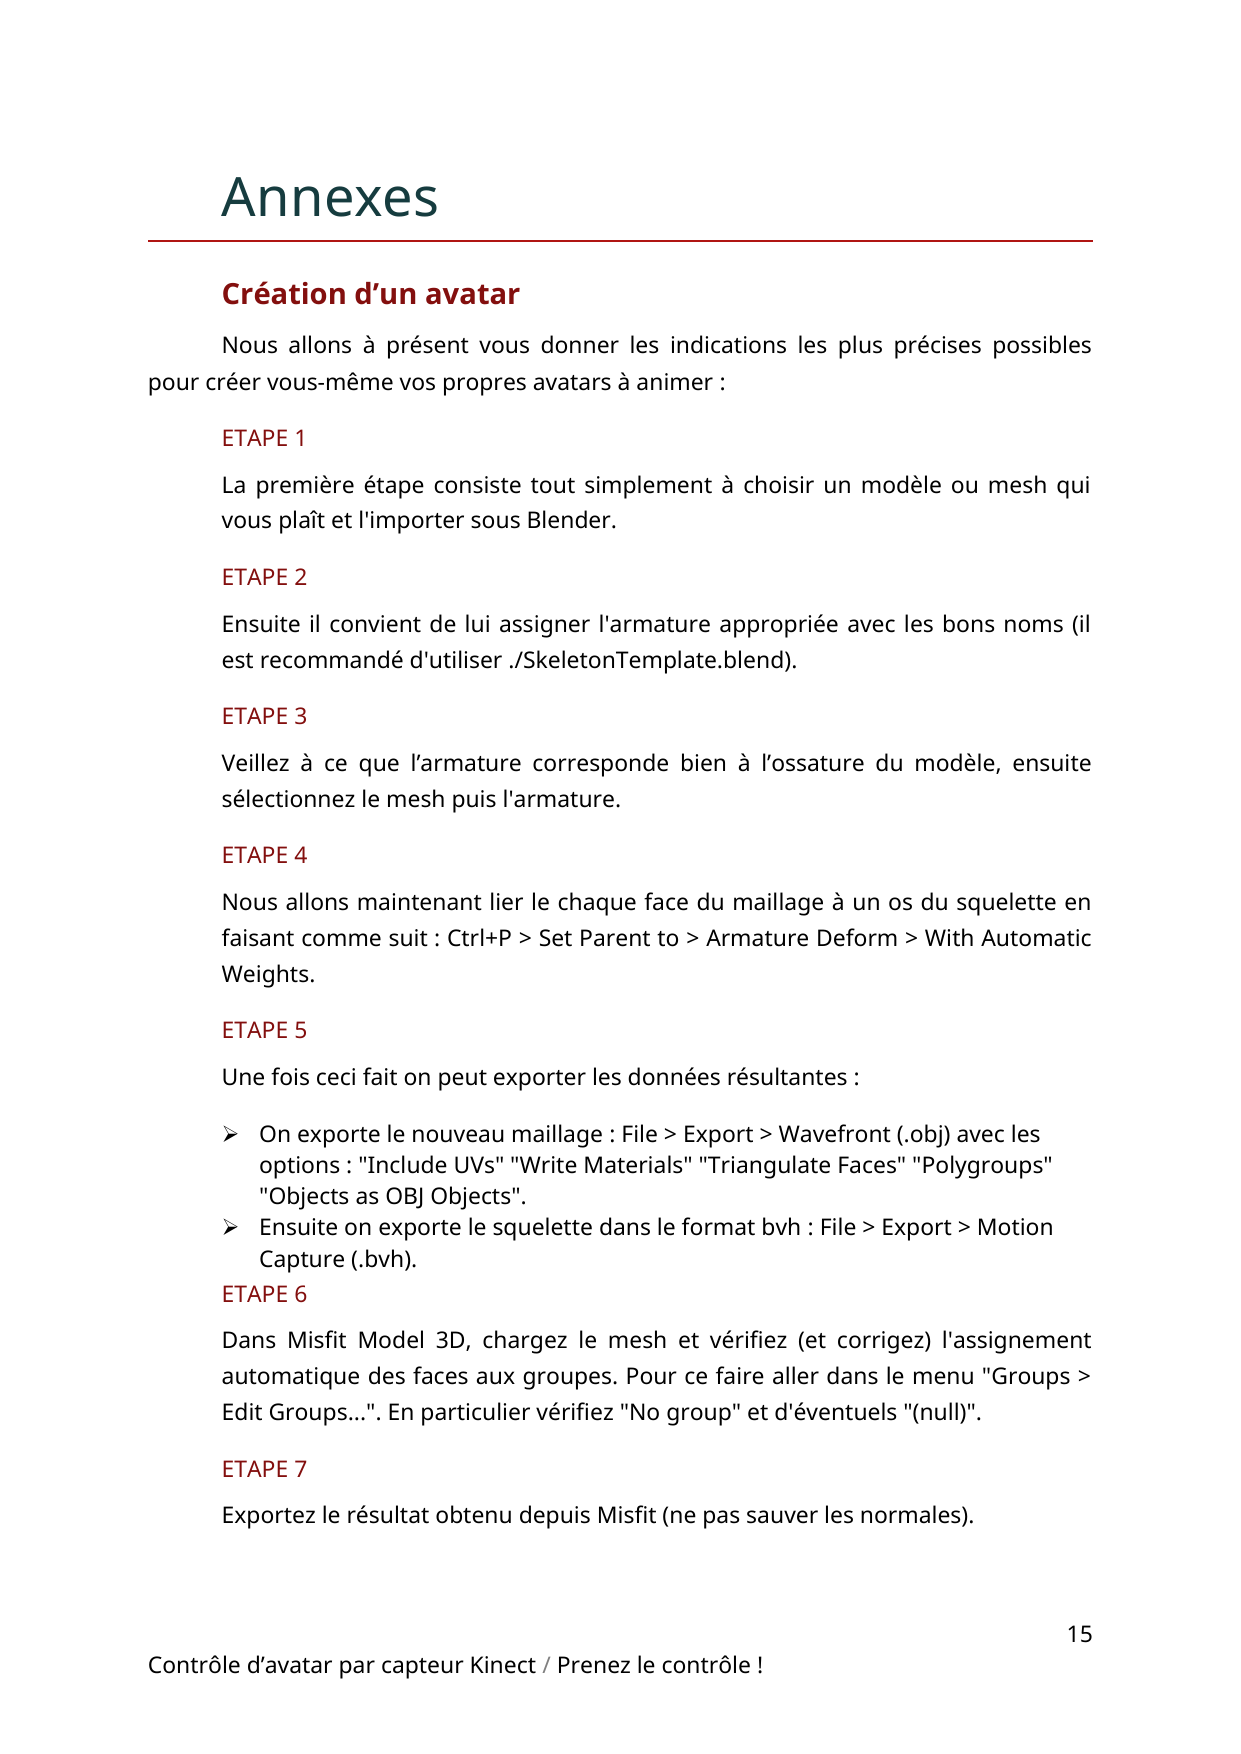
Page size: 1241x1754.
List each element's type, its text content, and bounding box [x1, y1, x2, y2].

subtitle ETAPE 5 [148, 1014, 1093, 1046]
text Nous allons maintenant lier le chaque face du maillage à un os du squelette en faisant comme suit : Ctrl+P > Set Parent to > Armature Deform > With Automatic Weights. [221, 886, 1093, 989]
text Ensuite il convient de lui assigner l'armature appropriée avec les bons noms (il est recommandé d'utiliser ./SkeletonTemplate.blend). [221, 608, 1093, 675]
subtitle Création d’un avatar [148, 273, 1093, 313]
text Nous allons à présent vous donner les indications les plus précises possibles pour créer vous-même vos propres avatars à animer : [148, 329, 1093, 397]
text La première étape consiste tout simplement à choisir un modèle ou mesh qui vous plaît et l'importer sous Blender. [221, 468, 1093, 536]
title Annexes [148, 158, 1093, 240]
subtitle ETAPE 1 [148, 422, 1093, 453]
subtitle ETAPE 3 [148, 700, 1093, 732]
list Ensuite on exporte le squelette dans le format bvh : File > Export > Motion Capture (.bvh). [221, 1211, 1093, 1274]
text Exportez le résultat obtenu depuis Misfit (ne pas sauver les normales). [221, 1499, 1093, 1531]
text Dans Misfit Model 3D, chargez le mesh et vérifiez (et corrigez) l'assignement automatique des faces aux groupes. Pour ce faire aller dans le menu "Groups > Edit Groups...". En particulier vérifiez "No group" et d'éventuels "(null)". [221, 1324, 1093, 1427]
subtitle ETAPE 7 [148, 1453, 1093, 1484]
subtitle ETAPE 6 [148, 1278, 1093, 1309]
text Veillez à ce que l’armature corresponde bien à l’ossature du modèle, ensuite sélectionnez le mesh puis l'armature. [221, 747, 1093, 814]
list On exporte le nouveau maillage : File > Export > Wavefront (.obj) avec les options : "Include UVs" "Write Materials" "Triangulate Faces" "Polygroups" "Objects as OBJ Objects". [221, 1117, 1093, 1211]
text Une fois ceci fait on peut exporter les données résultantes : [221, 1061, 1093, 1092]
subtitle ETAPE 4 [148, 839, 1093, 871]
subtitle ETAPE 2 [148, 561, 1093, 592]
